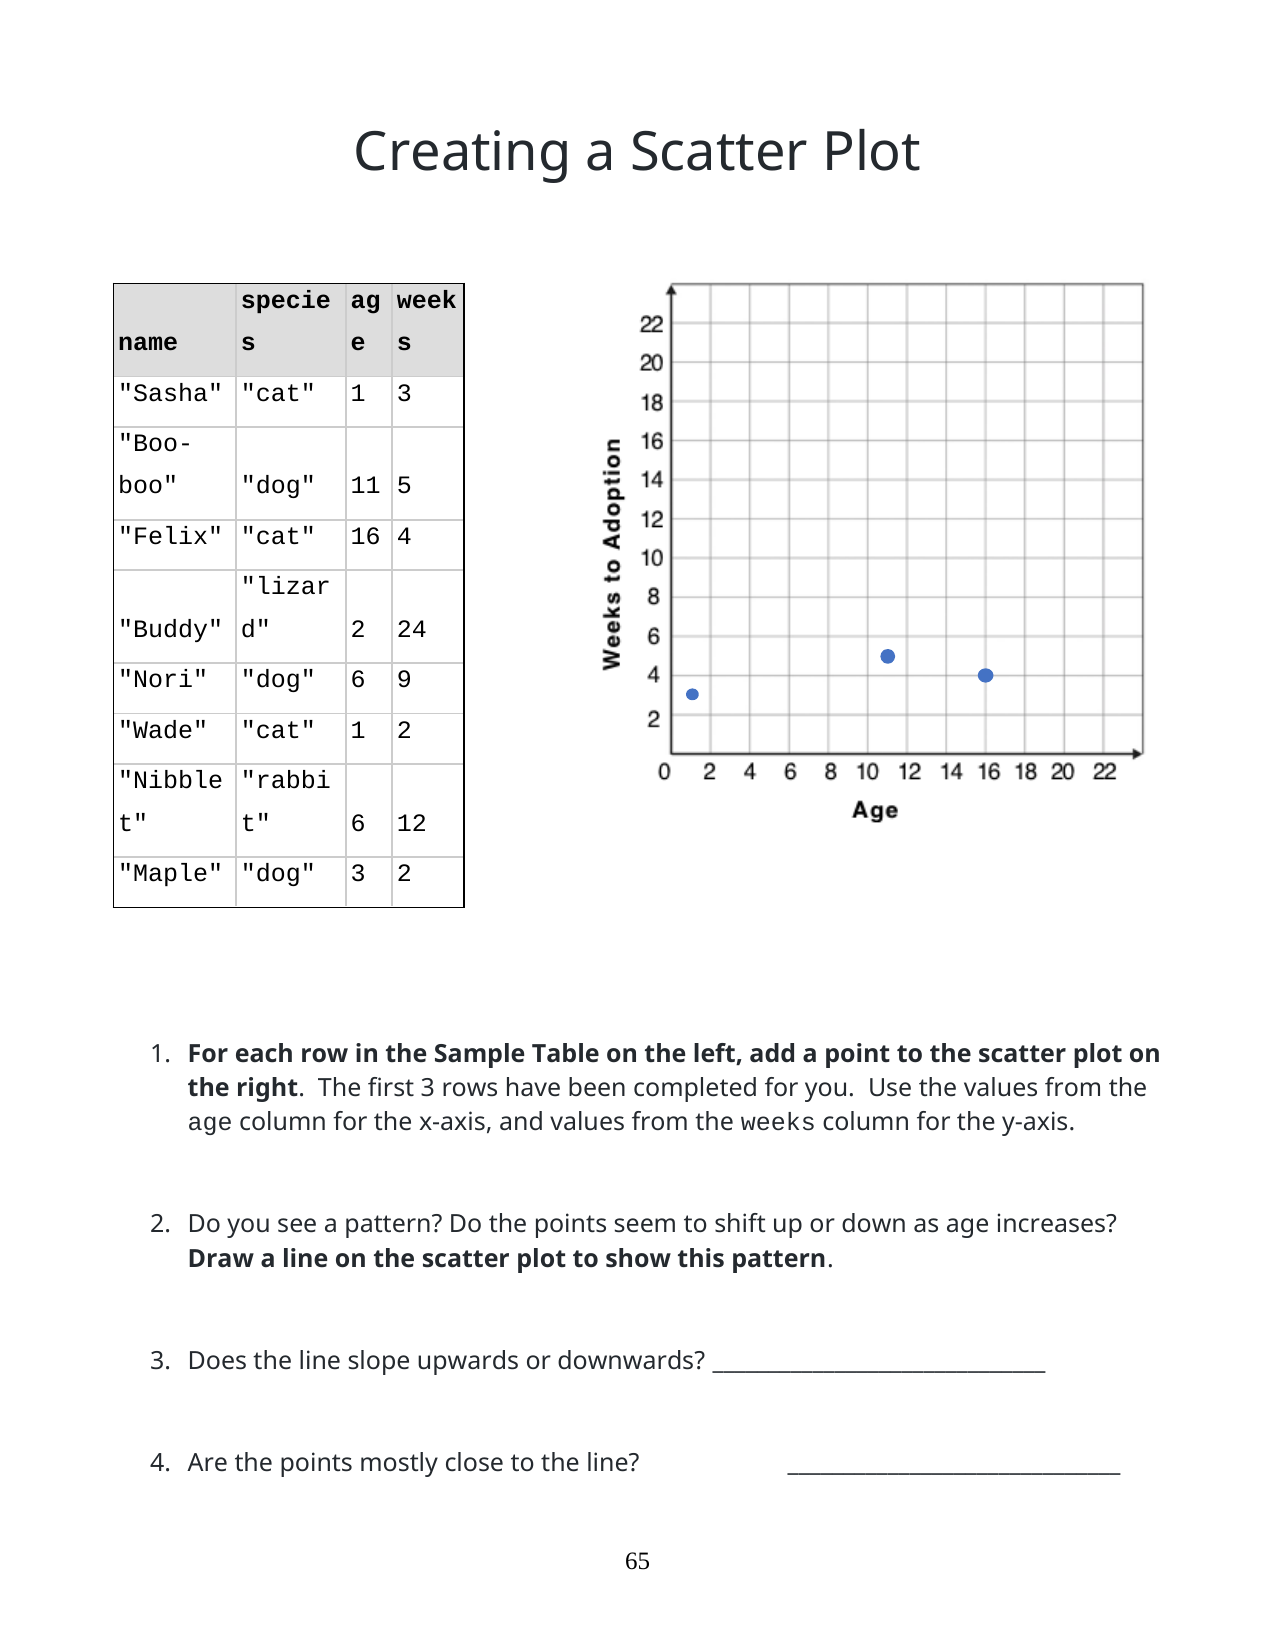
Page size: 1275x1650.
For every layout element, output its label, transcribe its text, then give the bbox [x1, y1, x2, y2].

table_cell "cat" [237, 377, 345, 426]
list For each row in the Sample Table on the left, add a point to the scatter plot on the right. The first 3 rows have been completed for you. Use the values from the age column for the x-axis, and values from the weeks column for the y-axis. [150, 1036, 1162, 1138]
table_cell "Felix" [114, 521, 235, 569]
table_header weeks [393, 284, 463, 376]
table_cell 9 [393, 664, 463, 713]
table_cell "Nibblet" [114, 765, 235, 856]
table_cell "Boo-boo" [114, 428, 235, 519]
table_cell 3 [393, 377, 463, 426]
table_cell "cat" [237, 714, 345, 763]
table_cell 6 [347, 664, 391, 713]
table_cell "rabbit" [237, 765, 345, 856]
list Are the points mostly close to the line? ______________________________ [150, 1444, 1162, 1479]
table_cell 6 [347, 765, 391, 856]
subtitle Creating a Scatter Plot [112, 112, 1162, 186]
table_cell "cat" [237, 521, 345, 569]
table_cell 24 [393, 571, 463, 662]
picture [577, 274, 1153, 841]
table_header age [347, 284, 391, 376]
table_cell 1 [347, 377, 391, 426]
table_header species [237, 284, 345, 376]
table_cell "Wade" [114, 714, 235, 763]
table_cell "Maple" [114, 858, 235, 906]
table_cell 3 [347, 858, 391, 906]
list Do you see a pattern? Do the points seem to shift up or down as age increases? Draw a line on the scatter plot to show this pattern. [150, 1206, 1162, 1274]
table_cell 1 [347, 714, 391, 763]
table_cell "dog" [237, 664, 345, 713]
list Does the line slope upwards or downwards? ______________________________ [150, 1342, 1162, 1376]
table_cell 2 [347, 571, 391, 662]
table_header name [114, 284, 235, 376]
table_cell "dog" [237, 428, 345, 519]
table_cell 2 [393, 858, 463, 906]
table_cell "Nori" [114, 664, 235, 713]
table_cell 4 [393, 521, 463, 569]
table_cell "dog" [237, 858, 345, 906]
table_cell "Sasha" [114, 377, 235, 426]
table_cell "lizard" [237, 571, 345, 662]
table_cell 12 [393, 765, 463, 856]
table_cell 2 [393, 714, 463, 763]
table_cell "Buddy" [114, 571, 235, 662]
table_cell 5 [393, 428, 463, 519]
table_cell 16 [347, 521, 391, 569]
table_cell 11 [347, 428, 391, 519]
